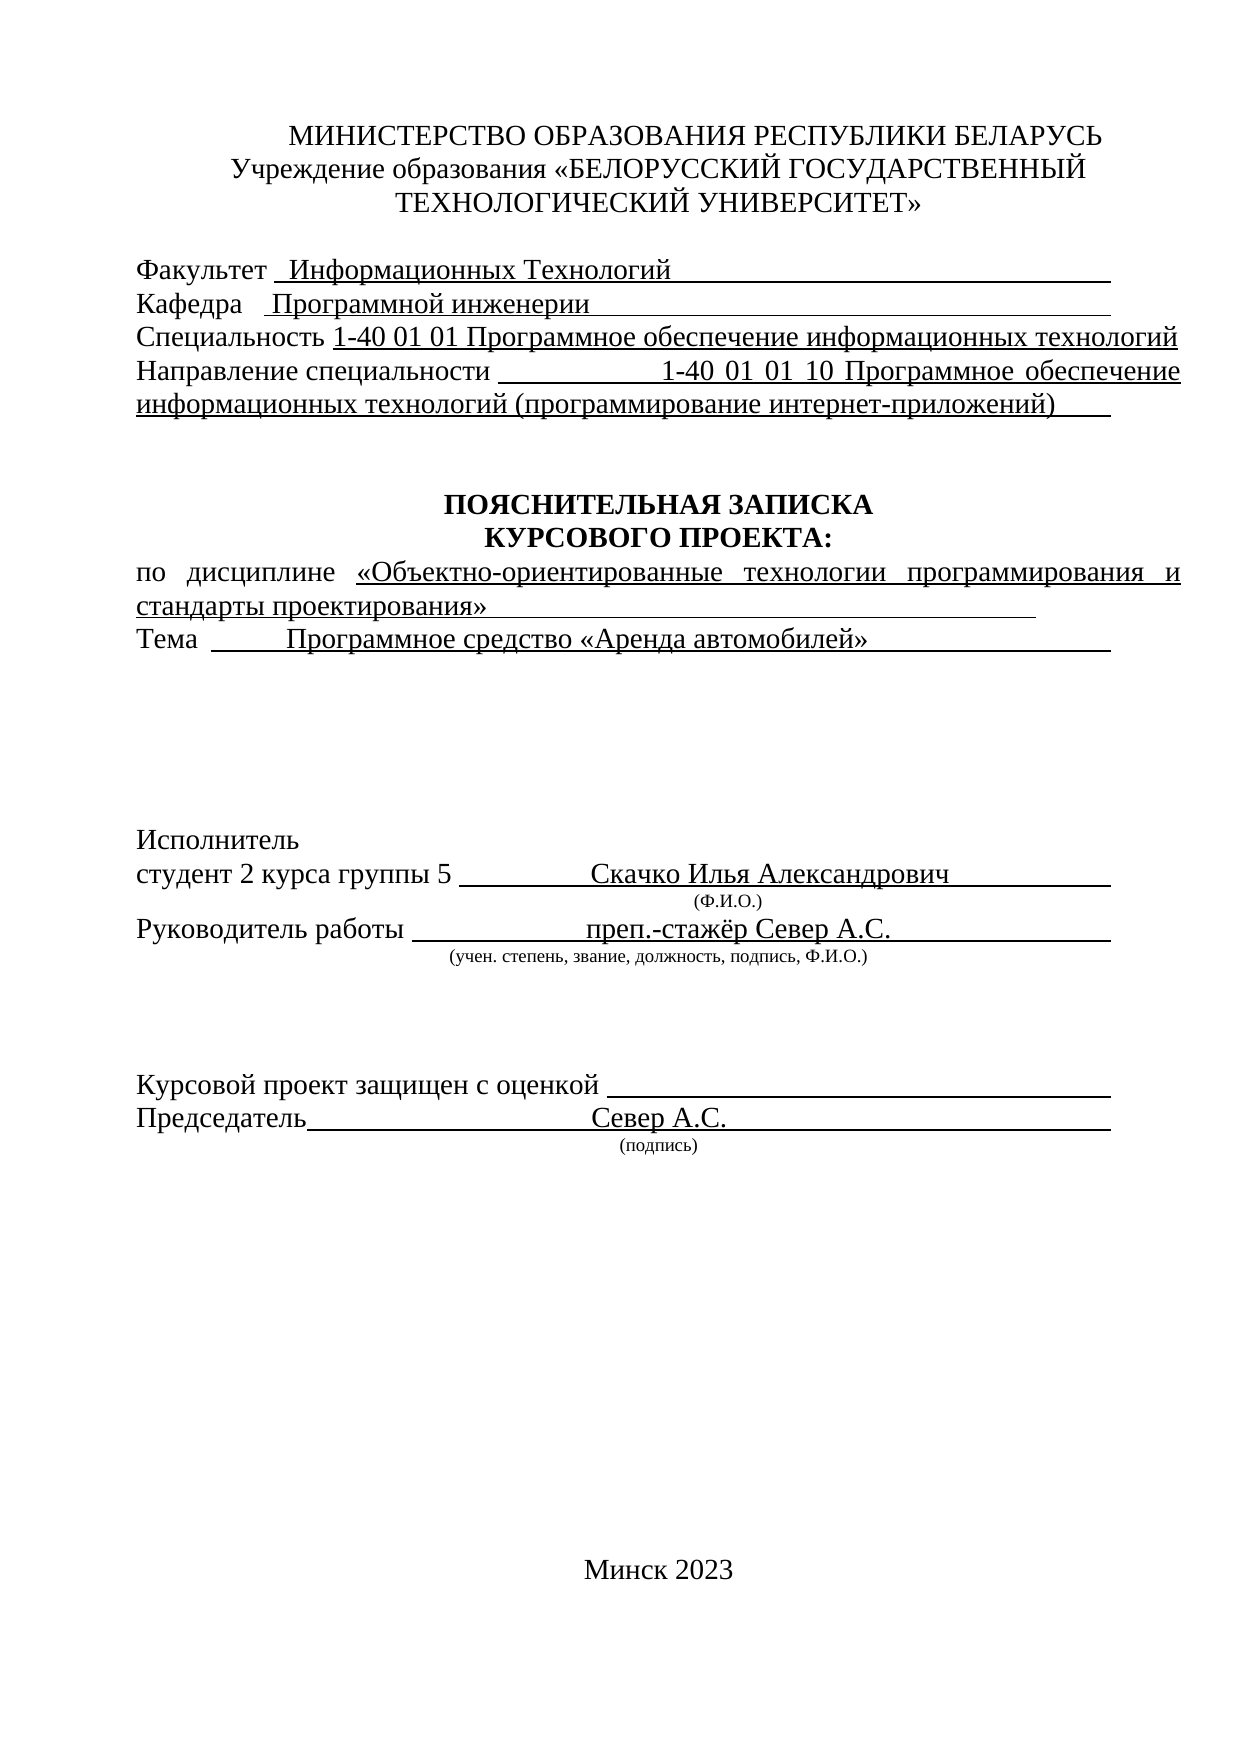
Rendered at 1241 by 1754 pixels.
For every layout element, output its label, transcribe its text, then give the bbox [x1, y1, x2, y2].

text Факультет Информационных Технологий [136, 252, 1181, 286]
text Минск 2023 [136, 1552, 1181, 1586]
text Учреждение образования «БЕЛОРУССКИЙ ГОСУДАРСТВЕННЫЙ [136, 152, 1181, 185]
text Исполнитель [136, 822, 1181, 856]
text Тема Программное средство «Аренда автомобилей» [136, 621, 1181, 655]
text Председатель Север А.С. [136, 1100, 1181, 1134]
text (учен. степень, звание, должность, подпись, Ф.И.О.) [136, 945, 1181, 966]
text ТЕХНОЛОГИЧЕСКИЙ УНИВЕРСИТЕТ» [136, 185, 1181, 219]
text Курсовой проект защищен с оценкой [136, 1067, 1181, 1100]
text Кафедра Программной инженерии [136, 286, 1181, 319]
text (подпись) [136, 1134, 1181, 1156]
text ПОЯСНИТЕЛЬНАЯ ЗАПИСКА [136, 487, 1181, 521]
text Направление специальности 1-40 01 01 10 Программное обеспечение информационных технологий (программирование интернет-приложений) [136, 353, 1181, 420]
text КУРСОВОГО ПРОЕКТА: [136, 521, 1181, 554]
text студент 2 курса группы 5 Скачко Илья Александрович [136, 856, 1181, 889]
text по дисциплине «Объектно-ориентированные технологии программирования и стандарты проектирования» [136, 554, 1181, 621]
text (Ф.И.О.) [283, 889, 1181, 911]
text МИНИСТЕРСТВО ОБРАЗОВАНИЯ РЕСПУБЛИКИ БЕЛАРУСЬ [136, 118, 1181, 152]
text Руководитель работы преп.-стажёр Север А.С. [136, 911, 1181, 945]
text Специальность 1-40 01 01 Программное обеспечение информационных технологий [136, 319, 1181, 353]
